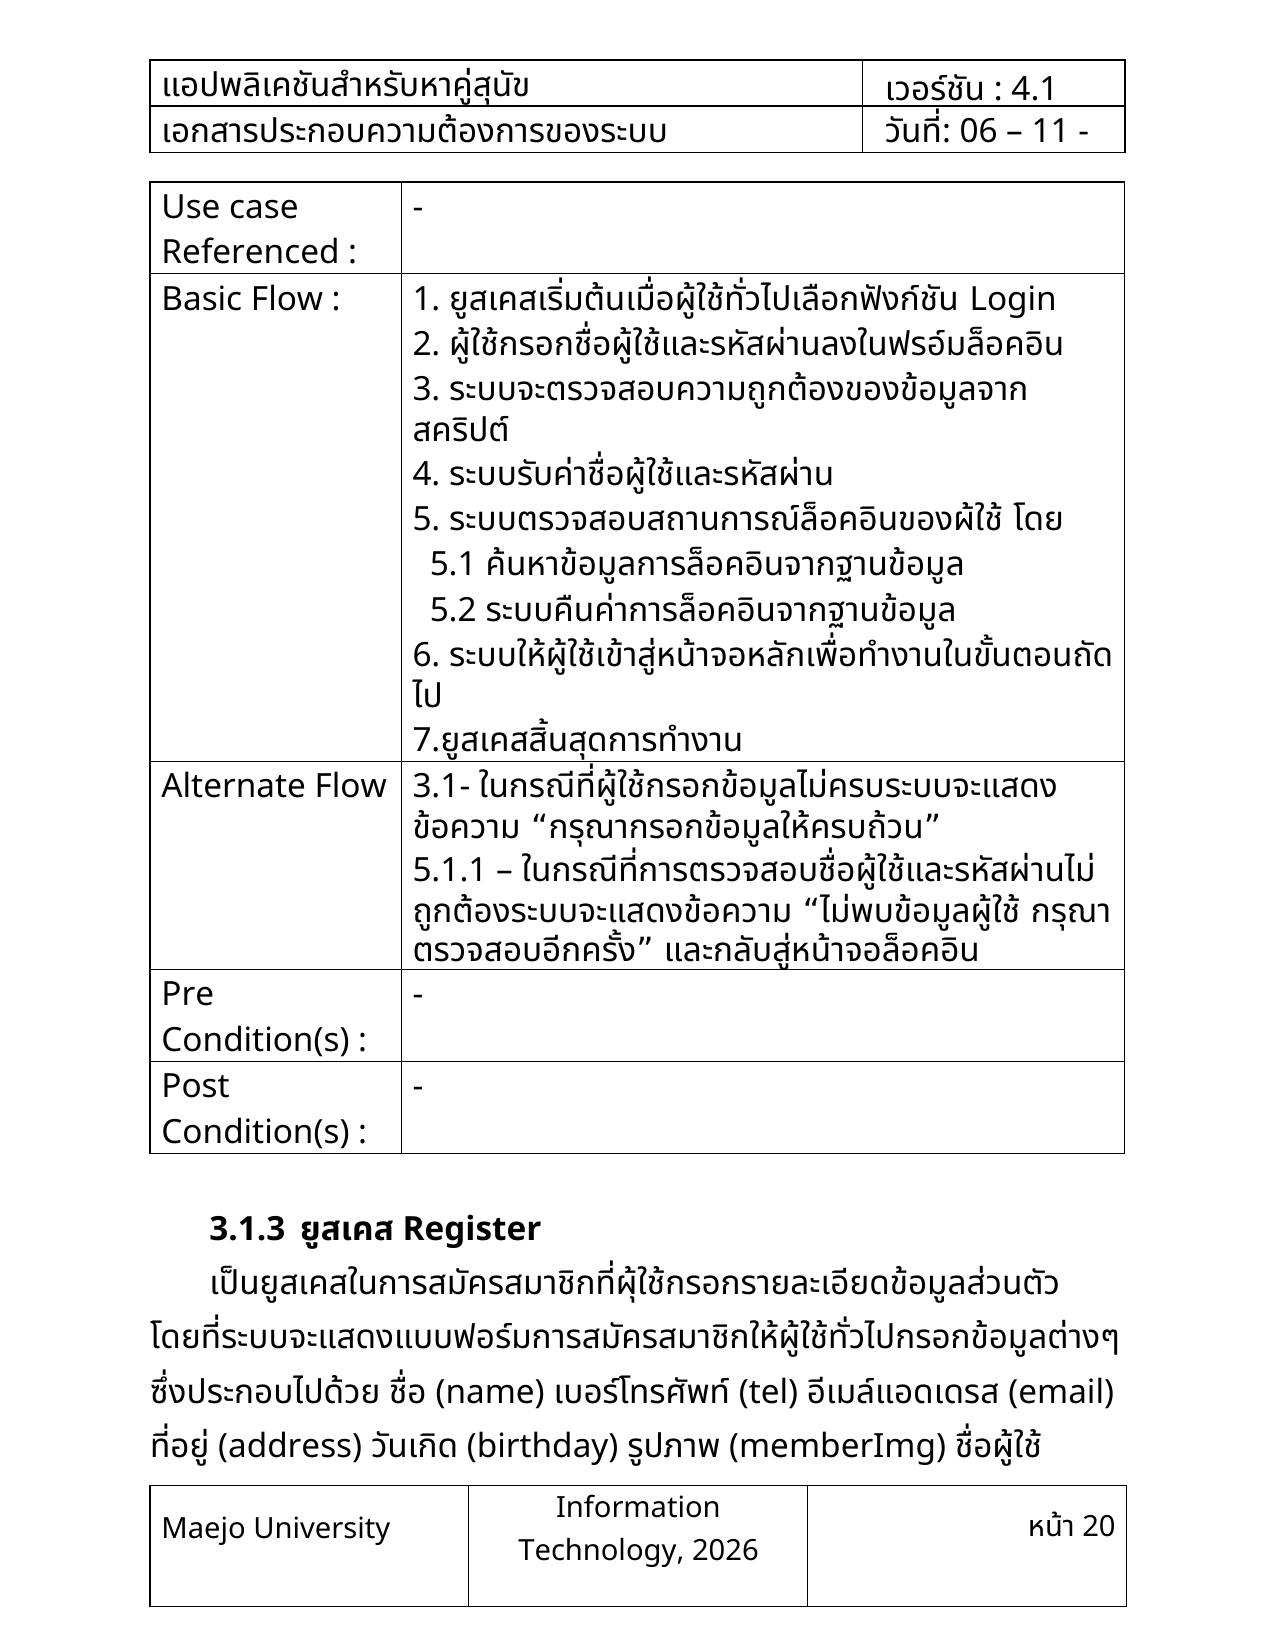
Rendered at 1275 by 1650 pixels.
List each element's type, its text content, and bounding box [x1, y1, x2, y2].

table_cell Alternate Flow [151, 762, 401, 969]
table_cell 1. ยูสเคสเริ่มต้นเมื่อผู้ใช้ทั่วไปเลือกฟังก์ชัน Login 2. ผู้ใช้กรอกชื่อผู้ใช้และรหัสผ่านลงในฟรอ์มล็อคอิน 3. ระบบจะตรวจสอบความถูกต้องของข้อมูลจากสคริปต์ 4. ระบบรับค่าชื่อผู้ใช้และรหัสผ่าน 5. ระบบตรวจสอบสถานการณ์ล็อคอินของผ้ใช้ โดย 5.1 ค้นหาข้อมูลการล็อคอินจากฐานข้อมูล 5.2 ระบบคืนค่าการล็อคอินจากฐานข้อมูล 6. ระบบให้ผู้ใช้เข้าสู่หน้าจอหลักเพื่อทำงานในขั้นตอนถัดไป 7.ยูสเคสสิ้นสุดการทำงาน [402, 274, 1124, 761]
table_cell Use case Referenced : [151, 183, 401, 273]
table_cell - [402, 1062, 1124, 1153]
table_cell - [402, 183, 1124, 273]
subtitle ยูสเคส Register [209, 1204, 1125, 1255]
table_cell Post Condition(s) : [151, 1062, 401, 1153]
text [150, 1259, 1125, 1473]
table_cell 3.1- ในกรณีที่ผู้ใช้กรอกข้อมูลไม่ครบระบบจะแสดงข้อความ “กรุณากรอกข้อมูลให้ครบถ้วน” 5.1.1 – ในกรณีที่การตรวจสอบชื่อผู้ใช้และรหัสผ่านไม่ถูกต้องระบบจะแสดงข้อความ “ไม่พบข้อมูลผู้ใช้ กรุณาตรวจสอบอีกครั้ง” และกลับสู่หน้าจอล็อคอิน [402, 762, 1124, 969]
table_cell Pre Condition(s) : [151, 970, 401, 1061]
table_cell Basic Flow : [151, 274, 401, 761]
table_cell - [402, 970, 1124, 1061]
